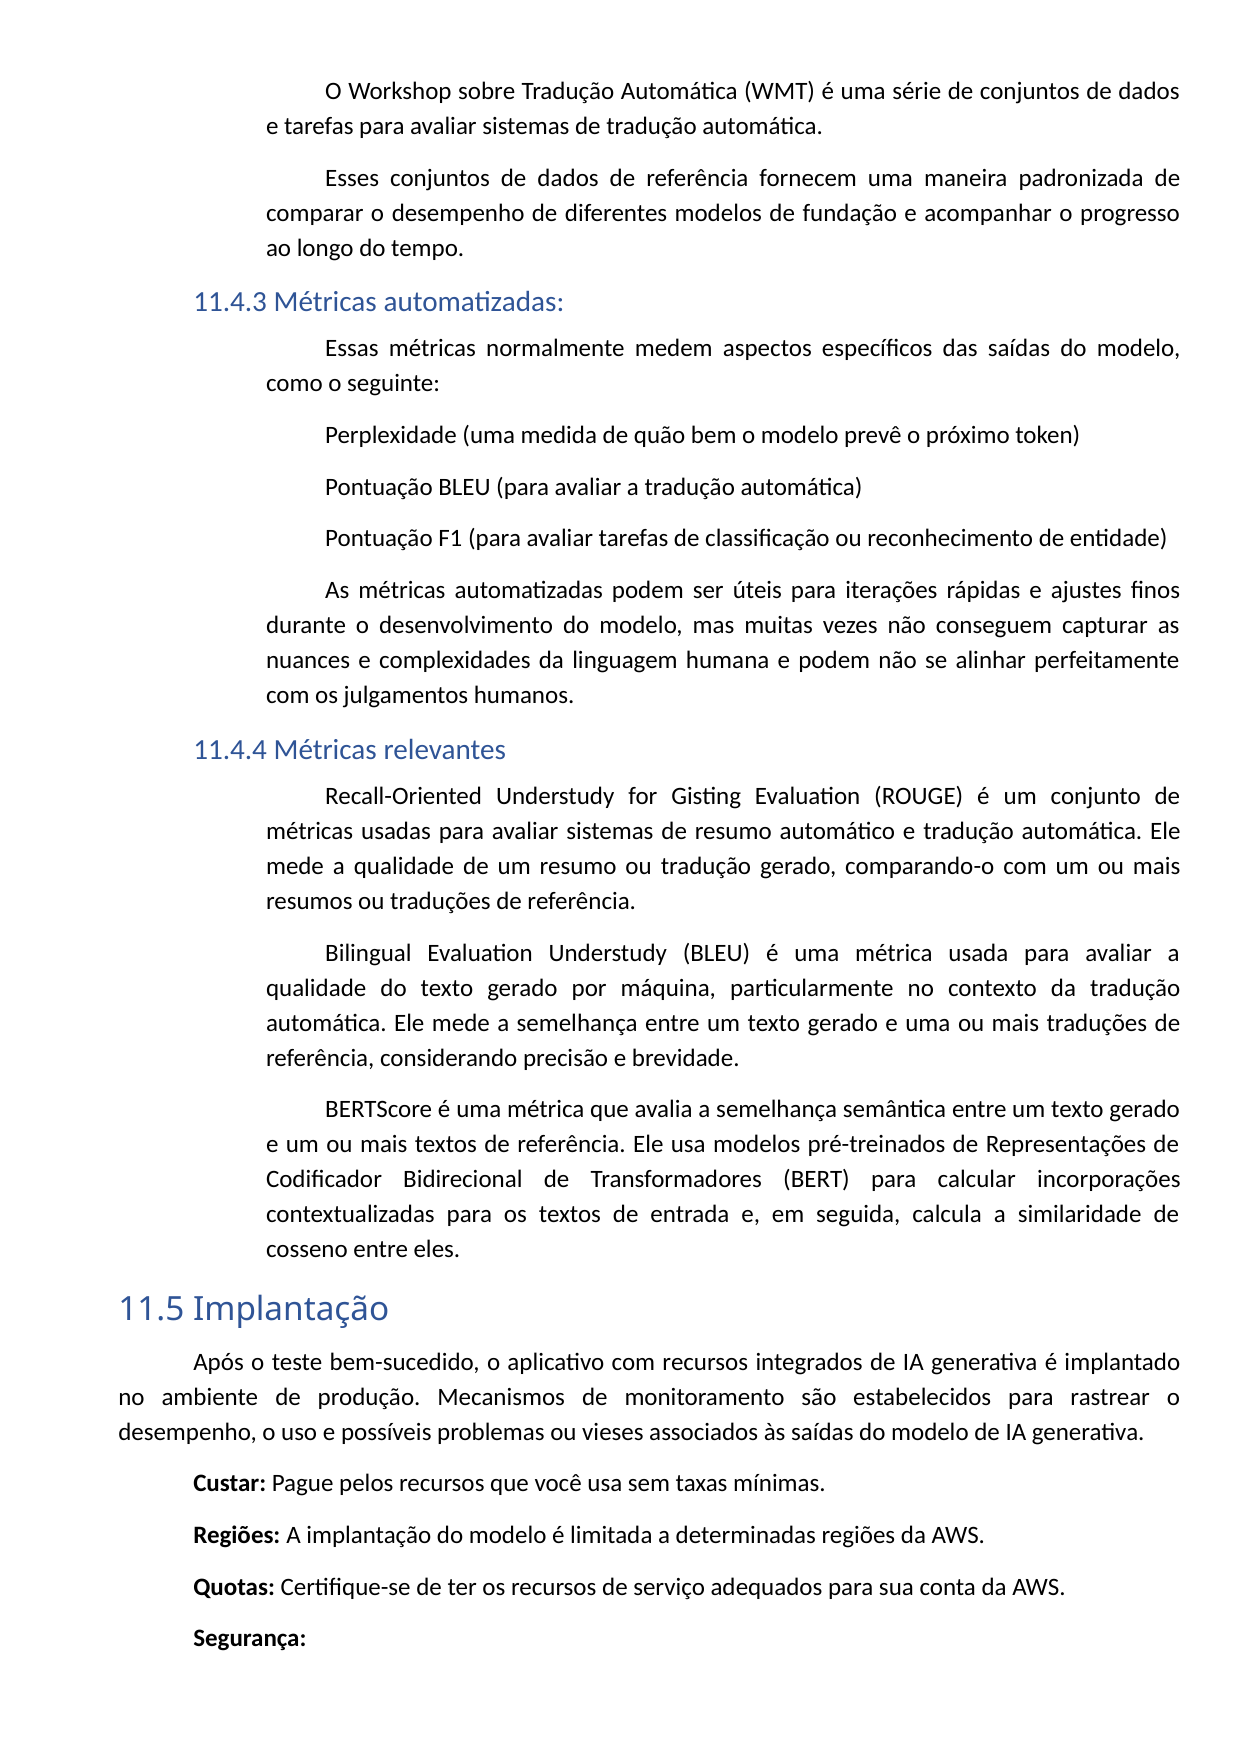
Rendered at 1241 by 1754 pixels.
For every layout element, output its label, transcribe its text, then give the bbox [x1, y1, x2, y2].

text BERTScore é uma métrica que avalia a semelhança semântica entre um texto gerado e um ou mais textos de referência. Ele usa modelos pré-treinados de Representações de Codificador Bidirecional de Transformadores (BERT) para calcular incorporações contextualizadas para os textos de entrada e, em seguida, calcula a similaridade de cosseno entre eles. [266, 1093, 1181, 1264]
subtitle 11.4.3 Métricas automatizadas: [118, 283, 1181, 319]
text As métricas automatizadas podem ser úteis para iterações rápidas e ajustes finos durante o desenvolvimento do modelo, mas muitas vezes não conseguem capturar as nuances e complexidades da linguagem humana e podem não se alinhar perfeitamente com os julgamentos humanos. [266, 574, 1181, 710]
text Bilingual Evaluation Understudy (BLEU) é uma métrica usada para avaliar a qualidade do texto gerado por máquina, particularmente no contexto da tradução automática. Ele mede a semelhança entre um texto gerado e uma ou mais traduções de referência, considerando precisão e brevidade. [266, 937, 1181, 1072]
text O Workshop sobre Tradução Automática (WMT) é uma série de conjuntos de dados e tarefas para avaliar sistemas de tradução automática. [266, 75, 1181, 141]
text Custar: Pague pelos recursos que você usa sem taxas mínimas. [118, 1467, 1181, 1498]
subtitle 11.4.4 Métricas relevantes [118, 731, 1181, 767]
text Perplexidade (uma medida de quão bem o modelo prevê o próximo token) [266, 419, 1181, 450]
text Quotas: Certifique-se de ter os recursos de serviço adequados para sua conta da AWS. [118, 1571, 1181, 1601]
text Essas métricas normalmente medem aspectos específicos das saídas do modelo, como o seguinte: [266, 333, 1181, 398]
text Pontuação BLEU (para avaliar a tradução automática) [266, 471, 1181, 501]
text Regiões: A implantação do modelo é limitada a determinadas regiões da AWS. [118, 1519, 1181, 1549]
subtitle 11.5 Implantação [59, 1285, 1181, 1331]
text Segurança: [118, 1622, 1181, 1653]
text Recall-Oriented Understudy for Gisting Evaluation (ROUGE) é um conjunto de métricas usadas para avaliar sistemas de resumo automático e tradução automática. Ele mede a qualidade de um resumo ou tradução gerado, comparando-o com um ou mais resumos ou traduções de referência. [266, 780, 1181, 916]
text Após o teste bem-sucedido, o aplicativo com recursos integrados de IA generativa é implantado no ambiente de produção. Mecanismos de monitoramento são estabelecidos para rastrear o desempenho, o uso e possíveis problemas ou vieses associados às saídas do modelo de IA generativa. [118, 1346, 1181, 1446]
text Esses conjuntos de dados de referência fornecem uma maneira padronizada de comparar o desempenho de diferentes modelos de fundação e acompanhar o progresso ao longo do tempo. [266, 162, 1181, 262]
text Pontuação F1 (para avaliar tarefas de classificação ou reconhecimento de entidade) [266, 523, 1181, 553]
